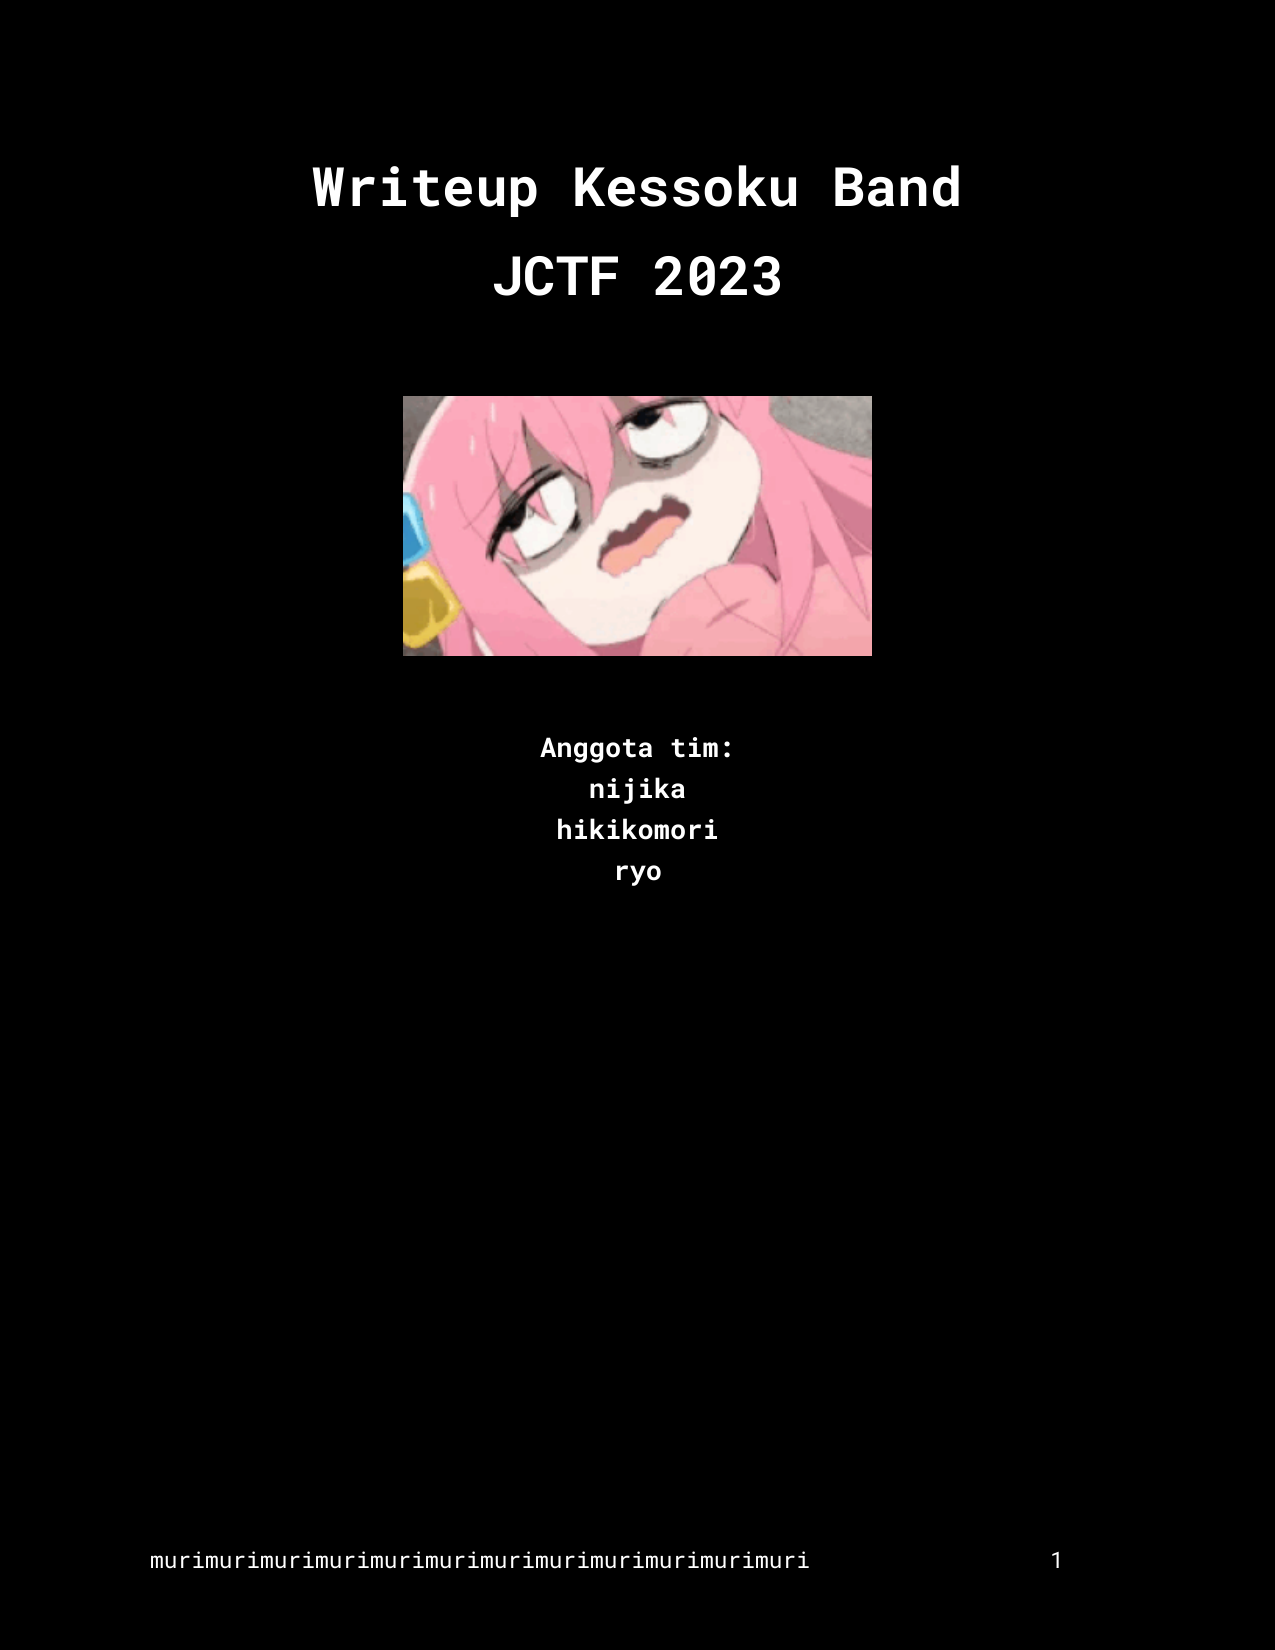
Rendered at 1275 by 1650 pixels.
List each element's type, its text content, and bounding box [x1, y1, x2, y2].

title JCTF 2023 [150, 238, 1125, 310]
text Anggota tim: [150, 729, 1125, 765]
picture [403, 396, 872, 656]
title Writeup Kessoku Band [150, 150, 1125, 221]
text hikikomori [150, 811, 1125, 847]
text ryo [150, 852, 1125, 888]
text nijika [150, 770, 1125, 806]
